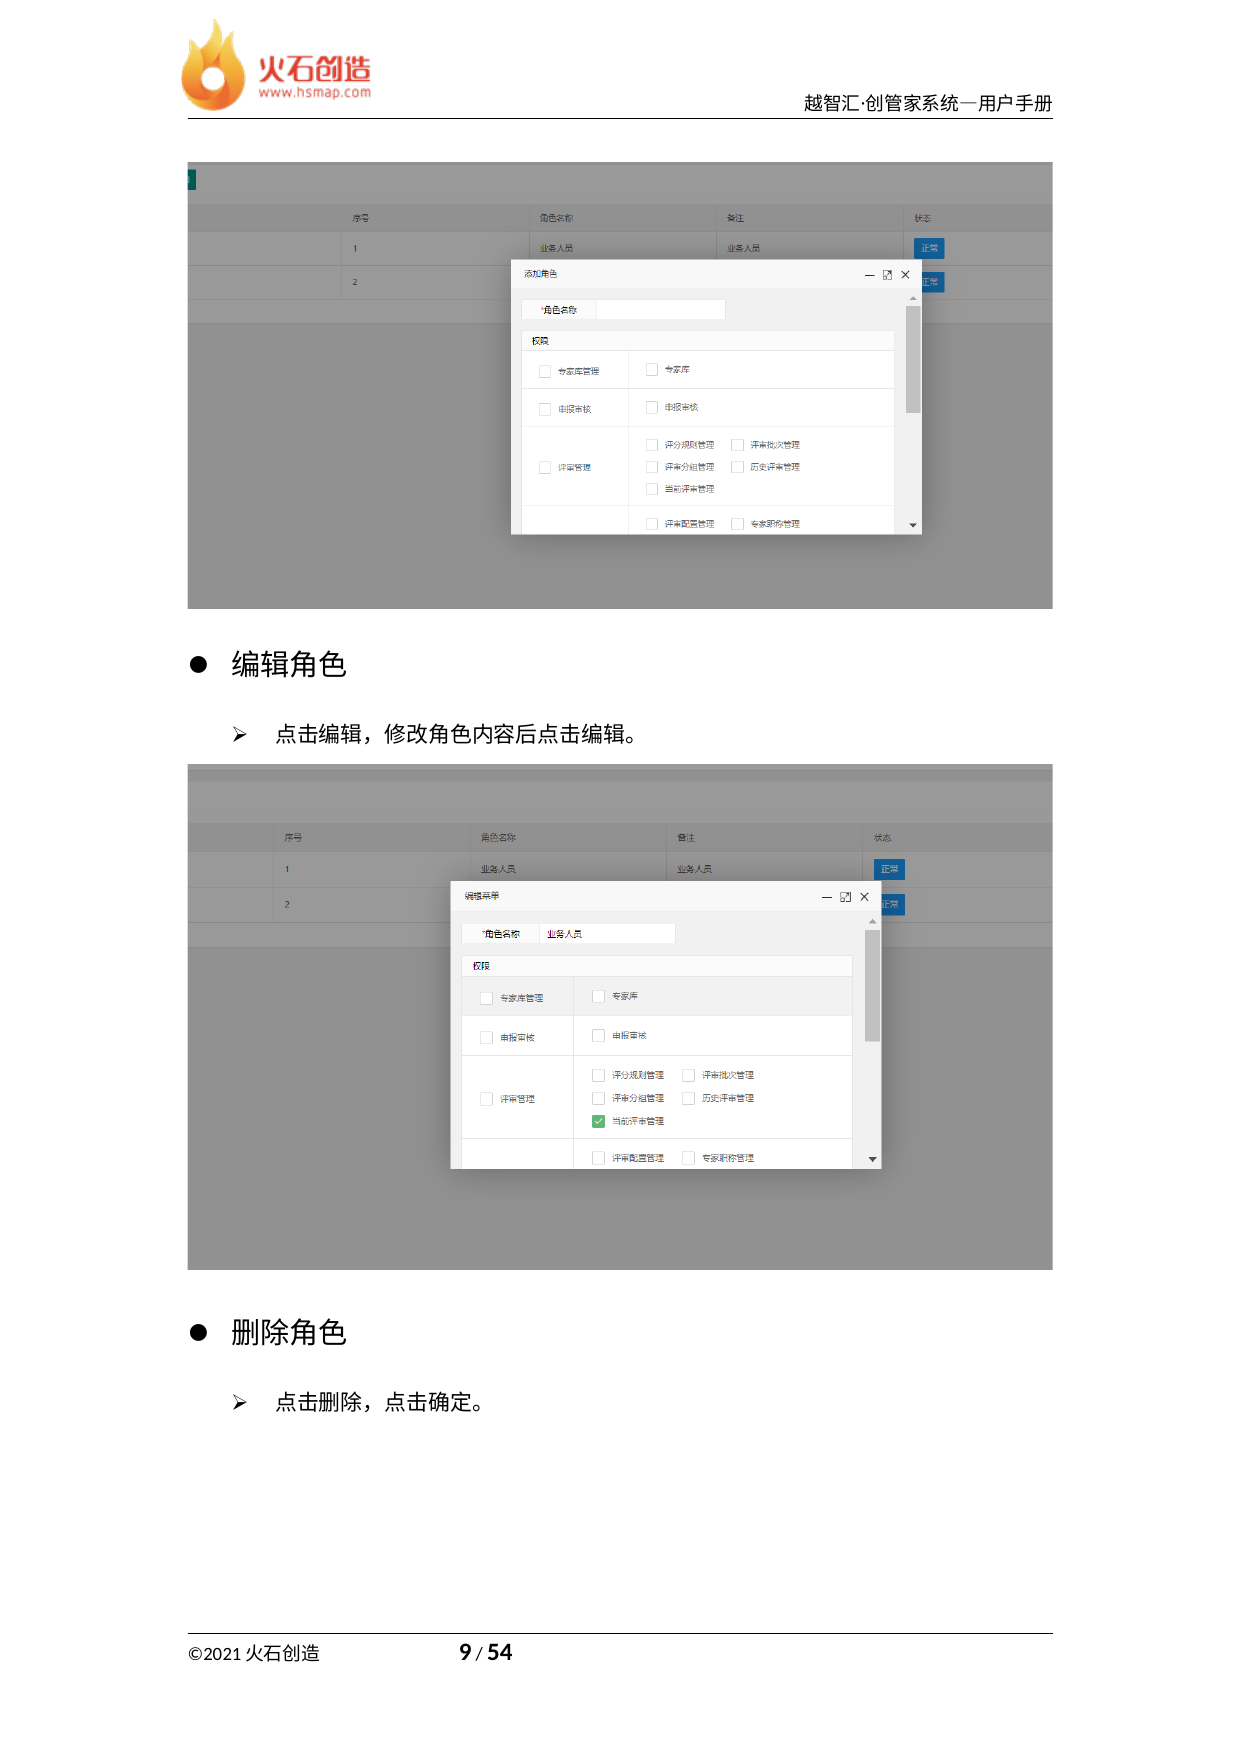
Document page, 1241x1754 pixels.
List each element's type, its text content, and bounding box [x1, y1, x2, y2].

picture [187, 162, 1053, 609]
list 点击编辑，修改角色内容后点击编辑。 [231, 716, 1053, 749]
list 点击删除，点击确定。 [231, 1384, 1053, 1417]
picture [187, 764, 1053, 1270]
list 编辑角色 [187, 630, 1053, 695]
list 删除角色 [187, 1298, 1053, 1363]
picture [181, 18, 371, 111]
